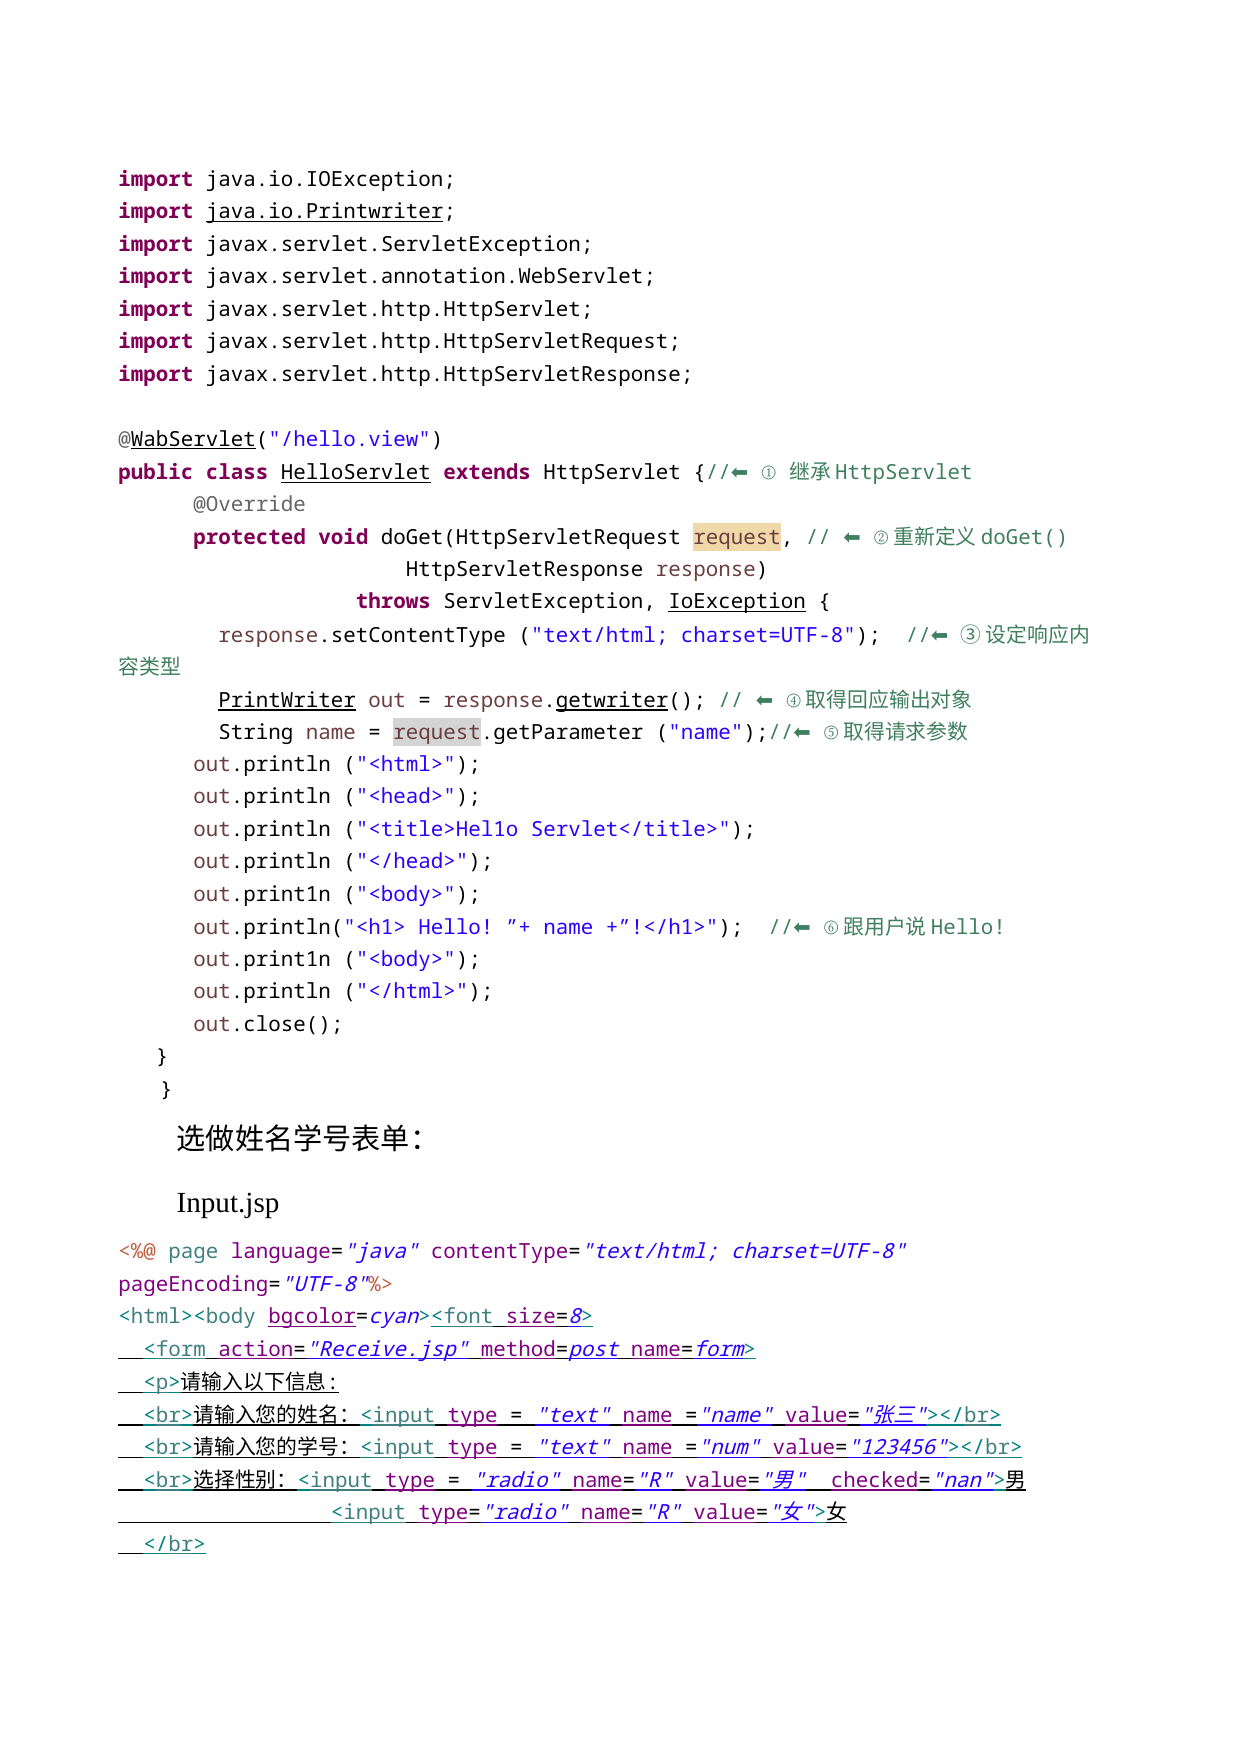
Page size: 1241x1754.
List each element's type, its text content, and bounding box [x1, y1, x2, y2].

text String name = request.getParameter ("name");//⬅ ⑤取得请求参数 [118, 714, 1093, 747]
text throws ServletException, IoException { [118, 584, 1093, 617]
text out.close(); [118, 1007, 1093, 1039]
text import javax.servlet.http.HttpServletResponse; [118, 357, 1093, 389]
text <input type="radio" name="R" value="女">女 [118, 1494, 1093, 1527]
text import javax.servlet.http.HttpServletRequest; [118, 324, 1093, 357]
text <%@ page language="java" contentType="text/html; charset=UTF-8" pageEncoding="UTF-8"%> [118, 1234, 1093, 1299]
text import java.io.Printwriter; [118, 194, 1093, 227]
text <br>请输入您的姓名：<input type = "text" name ="name" value="张三"></br> [118, 1397, 1093, 1429]
text <br>选择性别：<input type = "radio" name="R" value="男" checked="nan">男 [118, 1462, 1093, 1494]
text out.println ("<html>"); [118, 747, 1093, 779]
text out.println ("</head>"); [118, 844, 1093, 877]
text out.println ("<title>Hel1o Servlet</title>"); [118, 812, 1093, 844]
text <form action="Receive.jsp" method=post name=form> [118, 1332, 1093, 1364]
text } [118, 1039, 1093, 1072]
text @Override [118, 487, 1093, 519]
list } [118, 1072, 1093, 1104]
text out.print1n ("<body>"); [118, 877, 1093, 909]
text <html><body bgcolor=cyan><font size=8> [118, 1299, 1093, 1332]
text public class HelloServlet extends HttpServlet {//⬅ ① 继承HttpServlet [118, 454, 1093, 487]
text </br> [118, 1527, 1093, 1559]
text import java.io.IOException; [118, 162, 1093, 194]
text out.println ("</html>"); [118, 974, 1093, 1007]
text response.setContentType ("text/html; charset=UTF-8"); //⬅ ③设定响应内容类型 [118, 617, 1093, 682]
list 选做姓名学号表单： [118, 1104, 1093, 1169]
text protected void doGet(HttpServletRequest request, // ⬅ ②重新定义doGet() [118, 519, 1093, 552]
text out.println("<h1> Hello! ”+ name +”!</h1>"); //⬅ ⑥跟用户说Hello! [118, 909, 1093, 942]
text out.print1n ("<body>"); [118, 942, 1093, 974]
text @WabServlet("/hello.view") [118, 422, 1093, 454]
text <p>请输入以下信息: [118, 1364, 1093, 1397]
text import javax.servlet.ServletException; [118, 227, 1093, 259]
text PrintWriter out = response.getwriter(); // ⬅ ④取得回应输出对象 [118, 682, 1093, 714]
text <br>请输入您的学号：<input type = "text" name ="num" value="123456"></br> [118, 1429, 1093, 1462]
text import javax.servlet.http.HttpServlet; [118, 292, 1093, 324]
text HttpServletResponse response) [118, 552, 1093, 584]
text out.println ("<head>"); [118, 779, 1093, 812]
list Input.jsp [118, 1169, 1093, 1234]
text import javax.servlet.annotation.WebServlet; [118, 259, 1093, 292]
